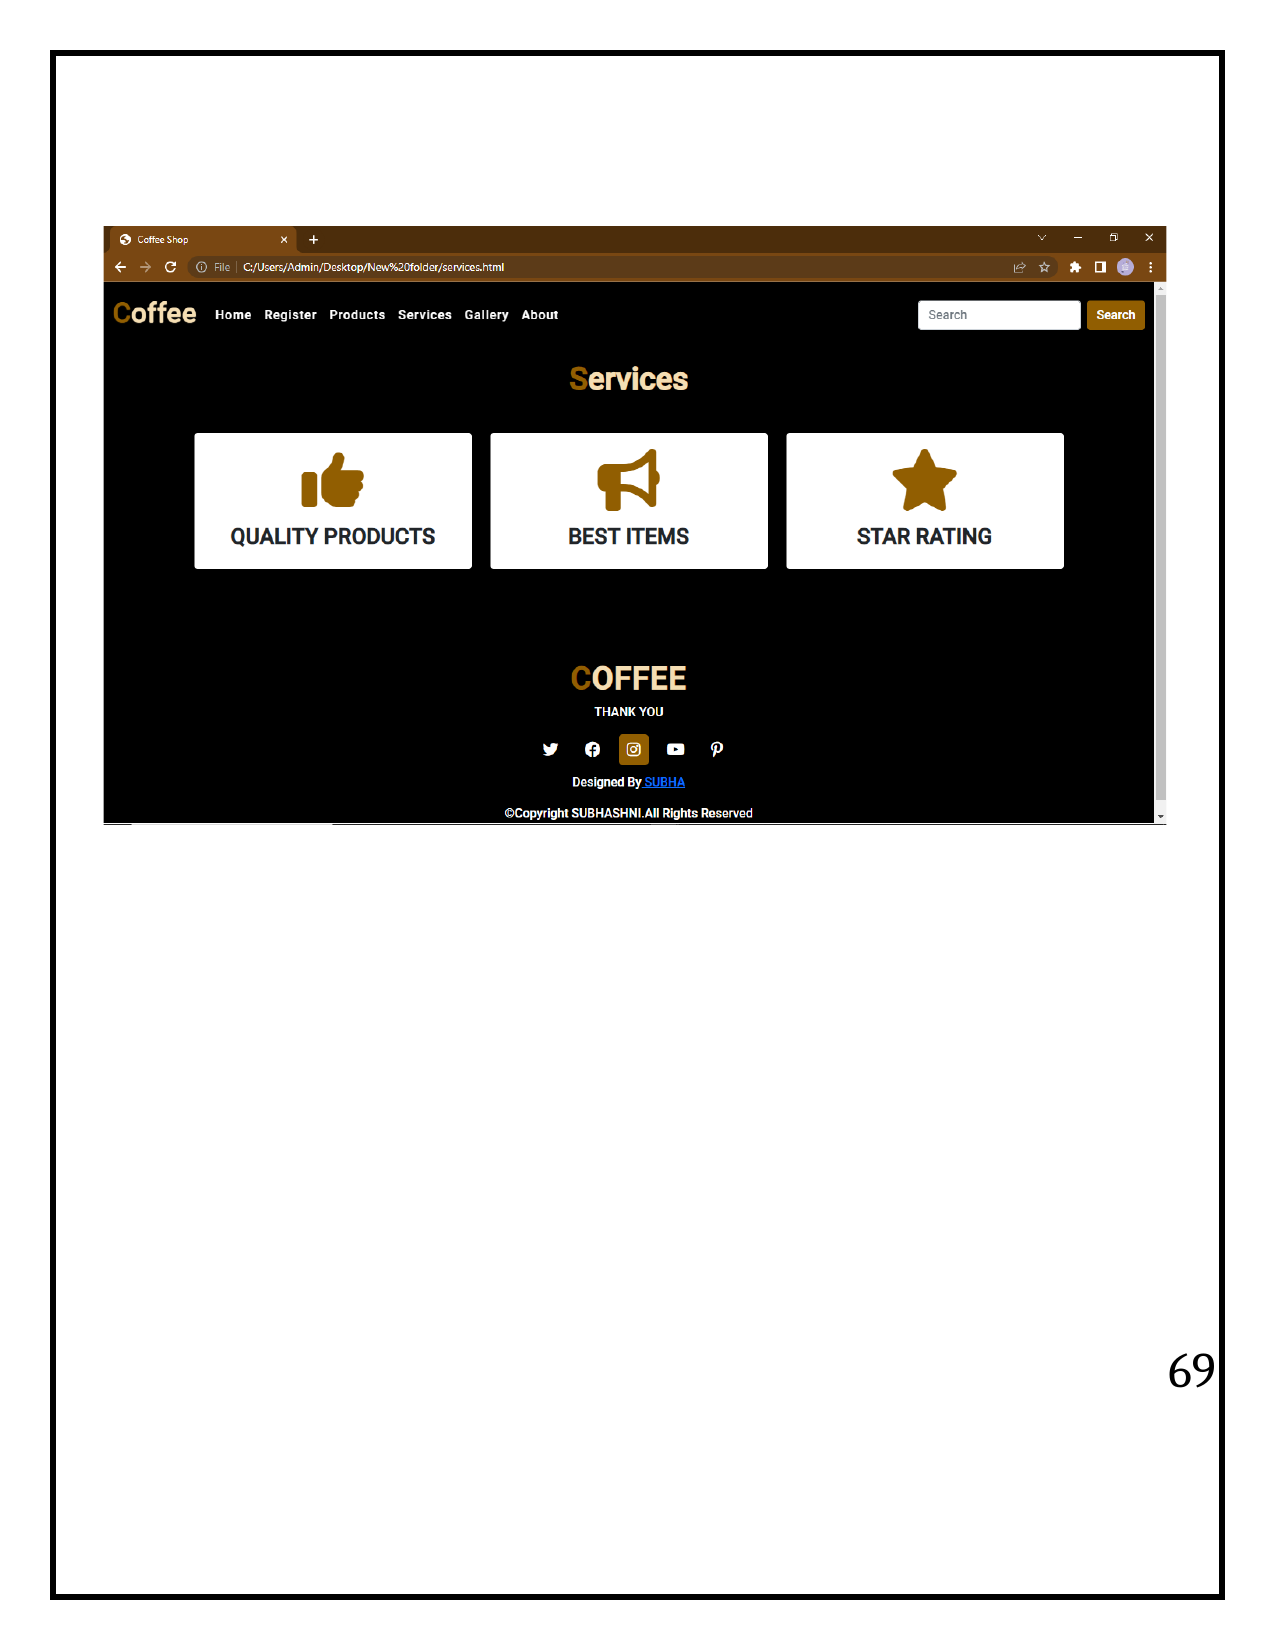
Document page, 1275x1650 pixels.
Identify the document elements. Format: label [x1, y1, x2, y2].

picture [103, 226, 1167, 825]
